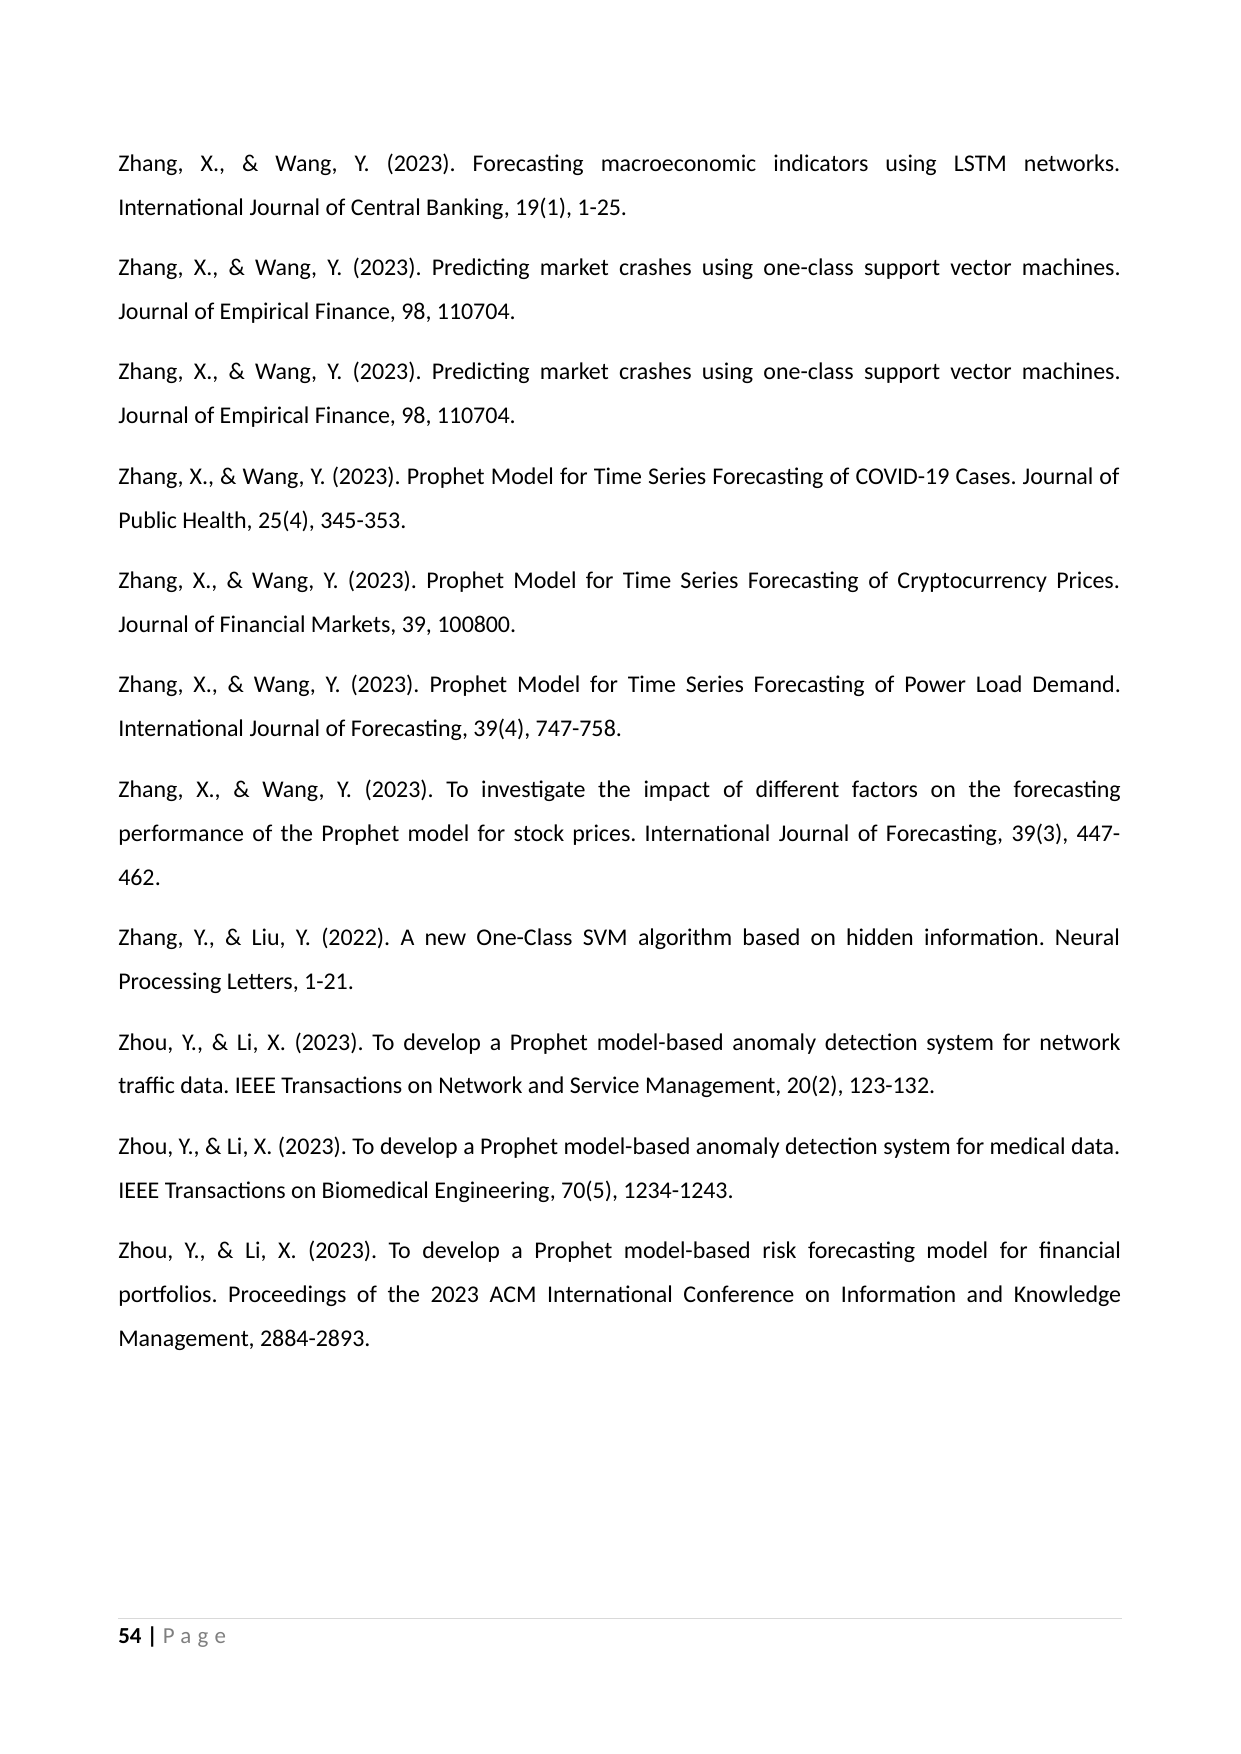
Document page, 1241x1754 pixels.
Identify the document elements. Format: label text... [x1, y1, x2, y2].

text Zhang, Y., & Liu, Y. (2022). A new One-Class SVM algorithm based on hidden information. Neural Processing Letters, 1-21. [118, 922, 1122, 995]
text Zhou, Y., & Li, X. (2023). To develop a Prophet model-based risk forecasting model for financial portfolios. Proceedings of the 2023 ACM International Conference on Information and Knowledge Management, 2884-2893. [118, 1235, 1122, 1352]
text Zhang, X., & Wang, Y. (2023). Predicting market crashes using one-class support vector machines. Journal of Empirical Finance, 98, 110704. [118, 356, 1122, 429]
text Zhang, X., & Wang, Y. (2023). Prophet Model for Time Series Forecasting of Power Load Demand. International Journal of Forecasting, 39(4), 747-758. [118, 669, 1122, 743]
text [118, 148, 1122, 221]
text Zhang, X., & Wang, Y. (2023). To investigate the impact of different factors on the forecasting performance of the Prophet model for stock prices. International Journal of Forecasting, 39(3), 447-462. [118, 774, 1122, 891]
text Zhang, X., & Wang, Y. (2023). Prophet Model for Time Series Forecasting of Cryptocurrency Prices. Journal of Financial Markets, 39, 100800. [118, 565, 1122, 638]
text Zhou, Y., & Li, X. (2023). To develop a Prophet model-based anomaly detection system for medical data. IEEE Transactions on Biomedical Engineering, 70(5), 1234-1243. [118, 1131, 1122, 1204]
text Zhang, X., & Wang, Y. (2023). Prophet Model for Time Series Forecasting of COVID-19 Cases. Journal of Public Health, 25(4), 345-353. [118, 461, 1122, 534]
text Zhang, X., & Wang, Y. (2023). Predicting market crashes using one-class support vector machines. Journal of Empirical Finance, 98, 110704. [118, 252, 1122, 325]
text Zhou, Y., & Li, X. (2023). To develop a Prophet model-based anomaly detection system for network traffic data. IEEE Transactions on Network and Service Management, 20(2), 123-132. [118, 1027, 1122, 1100]
